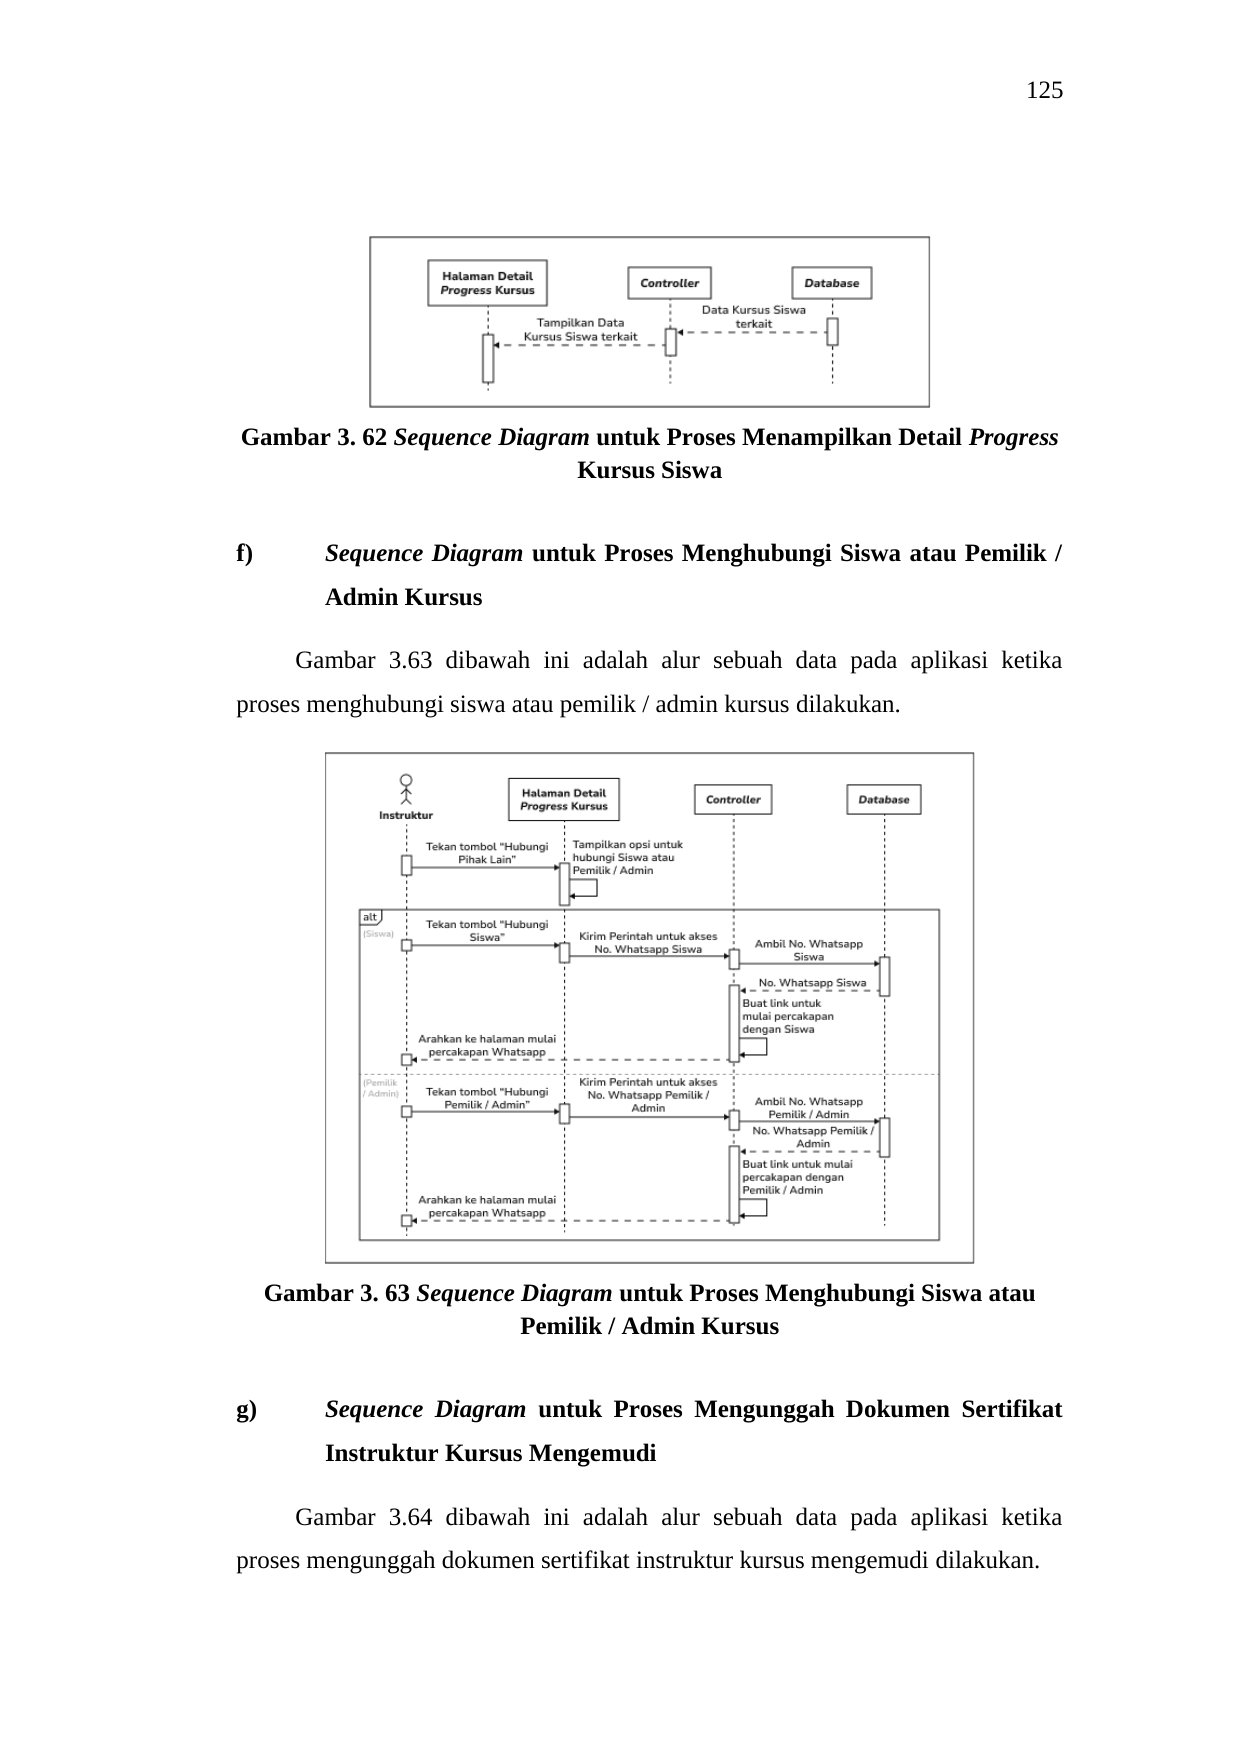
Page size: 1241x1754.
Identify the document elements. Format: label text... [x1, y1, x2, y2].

text Gambar 3.63 dibawah ini adalah alur sebuah data pada aplikasi ketika proses menghubungi siswa atau pemilik / admin kursus dilakukan. [236, 646, 1063, 717]
text Gambar 3. Sequence Diagram untuk Proses Menghubungi Siswa atau Pemilik / Admin Kursus [236, 1278, 1063, 1340]
text Gambar 3.64 dibawah ini adalah alur sebuah data pada aplikasi ketika proses mengunggah dokumen sertifikat instruktur kursus mengemudi dilakukan. [236, 1502, 1063, 1573]
subtitle Sequence Diagram untuk Proses Menghubungi Siswa atau Pemilik / Admin Kursus [236, 538, 1063, 610]
picture [325, 752, 975, 1264]
picture [369, 236, 931, 408]
text Gambar 3. Sequence Diagram untuk Proses Menampilkan Detail Progress Kursus Siswa [236, 422, 1063, 484]
subtitle Sequence Diagram untuk Proses Mengunggah Dokumen Sertifikat Instruktur Kursus Mengemudi [236, 1394, 1063, 1466]
